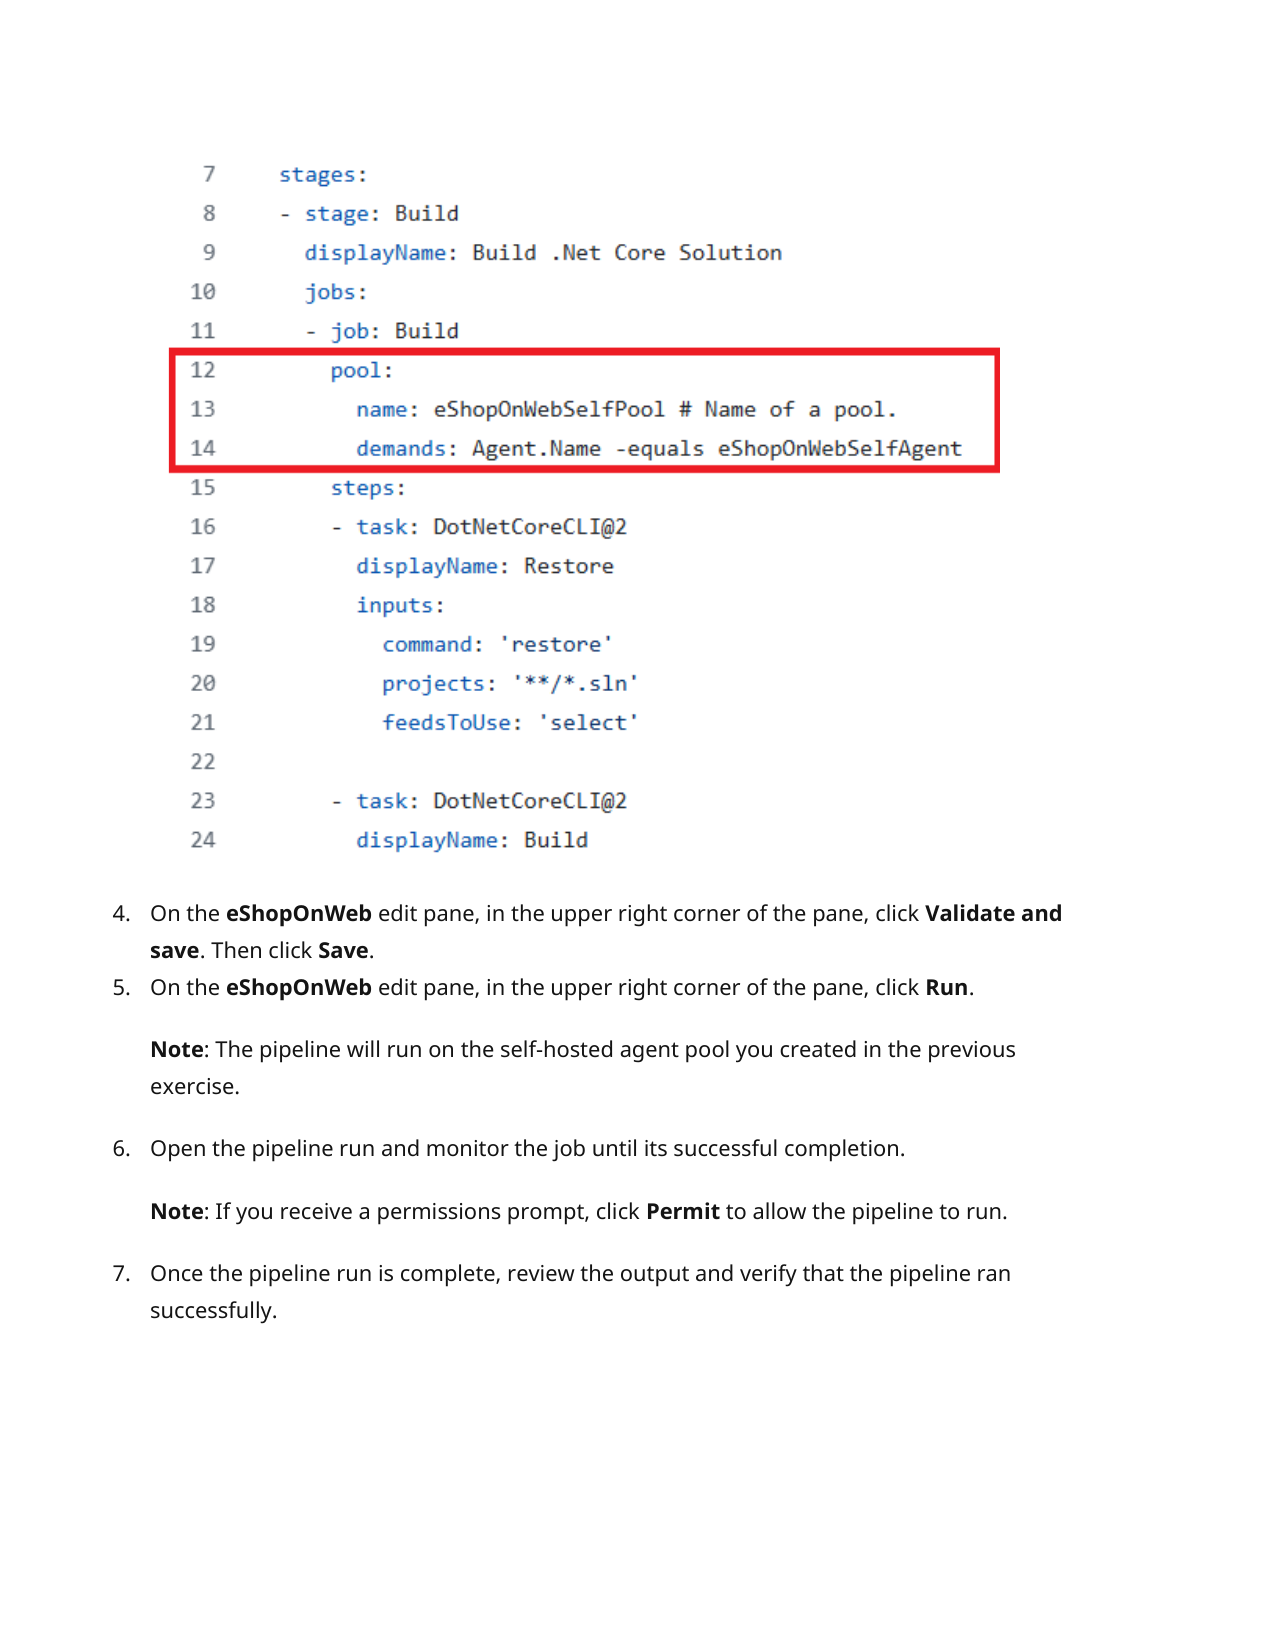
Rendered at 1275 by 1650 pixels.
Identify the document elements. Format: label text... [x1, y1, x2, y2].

list On the eShopOnWeb edit pane, in the upper right corner of the pane, click Run. [112, 972, 1100, 1002]
list Once the pipeline run is complete, review the output and verify that the pipeline ran successfully. [112, 1258, 1100, 1325]
list Open the pipeline run and monitor the job until its successful completion. [112, 1133, 1100, 1163]
list On the eShopOnWeb edit pane, in the upper right corner of the pane, click Validate and save. Then click Save. [112, 897, 1100, 964]
text Note: The pipeline will run on the self-hosted agent pool you created in the previous exercise. [150, 1034, 1100, 1101]
text Note: If you receive a permissions prompt, click Permit to allow the pipeline to run. [150, 1196, 1100, 1225]
